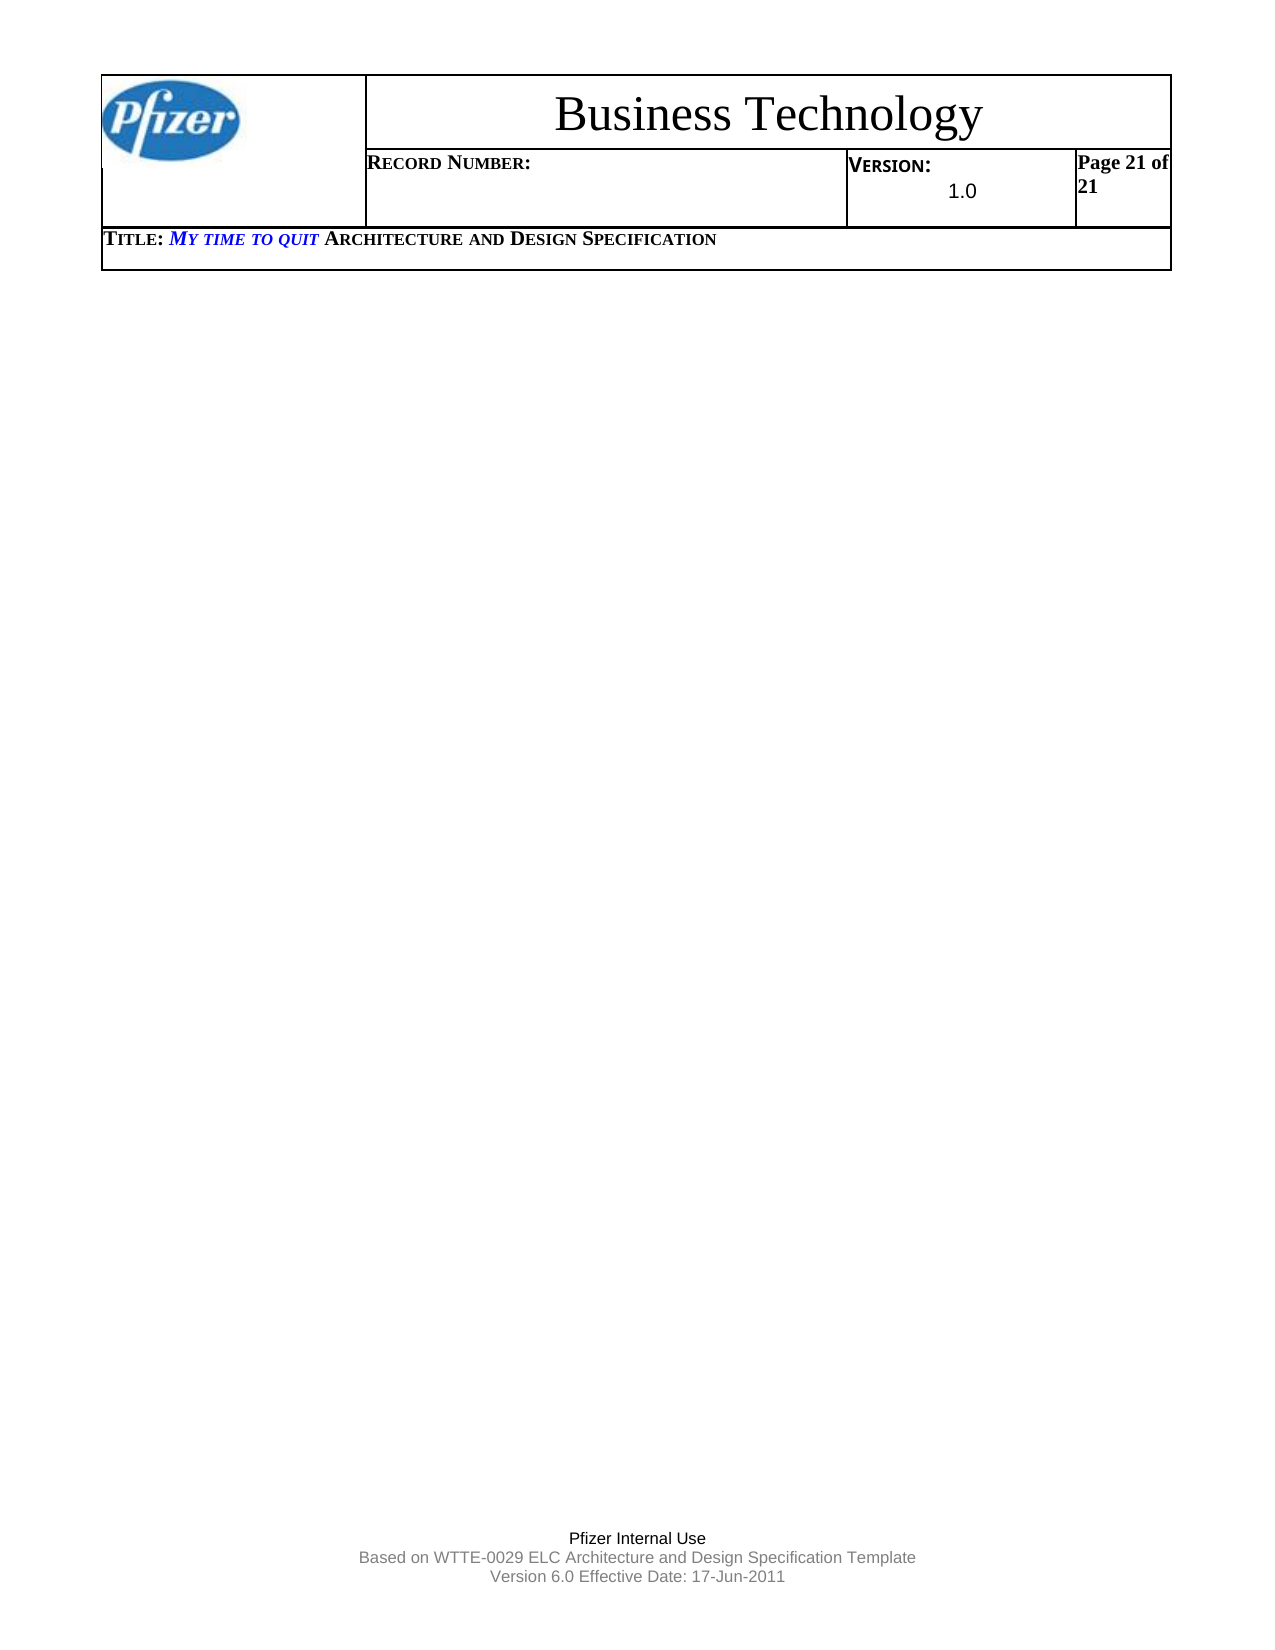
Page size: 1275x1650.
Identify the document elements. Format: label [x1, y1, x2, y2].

picture [102, 76, 247, 168]
